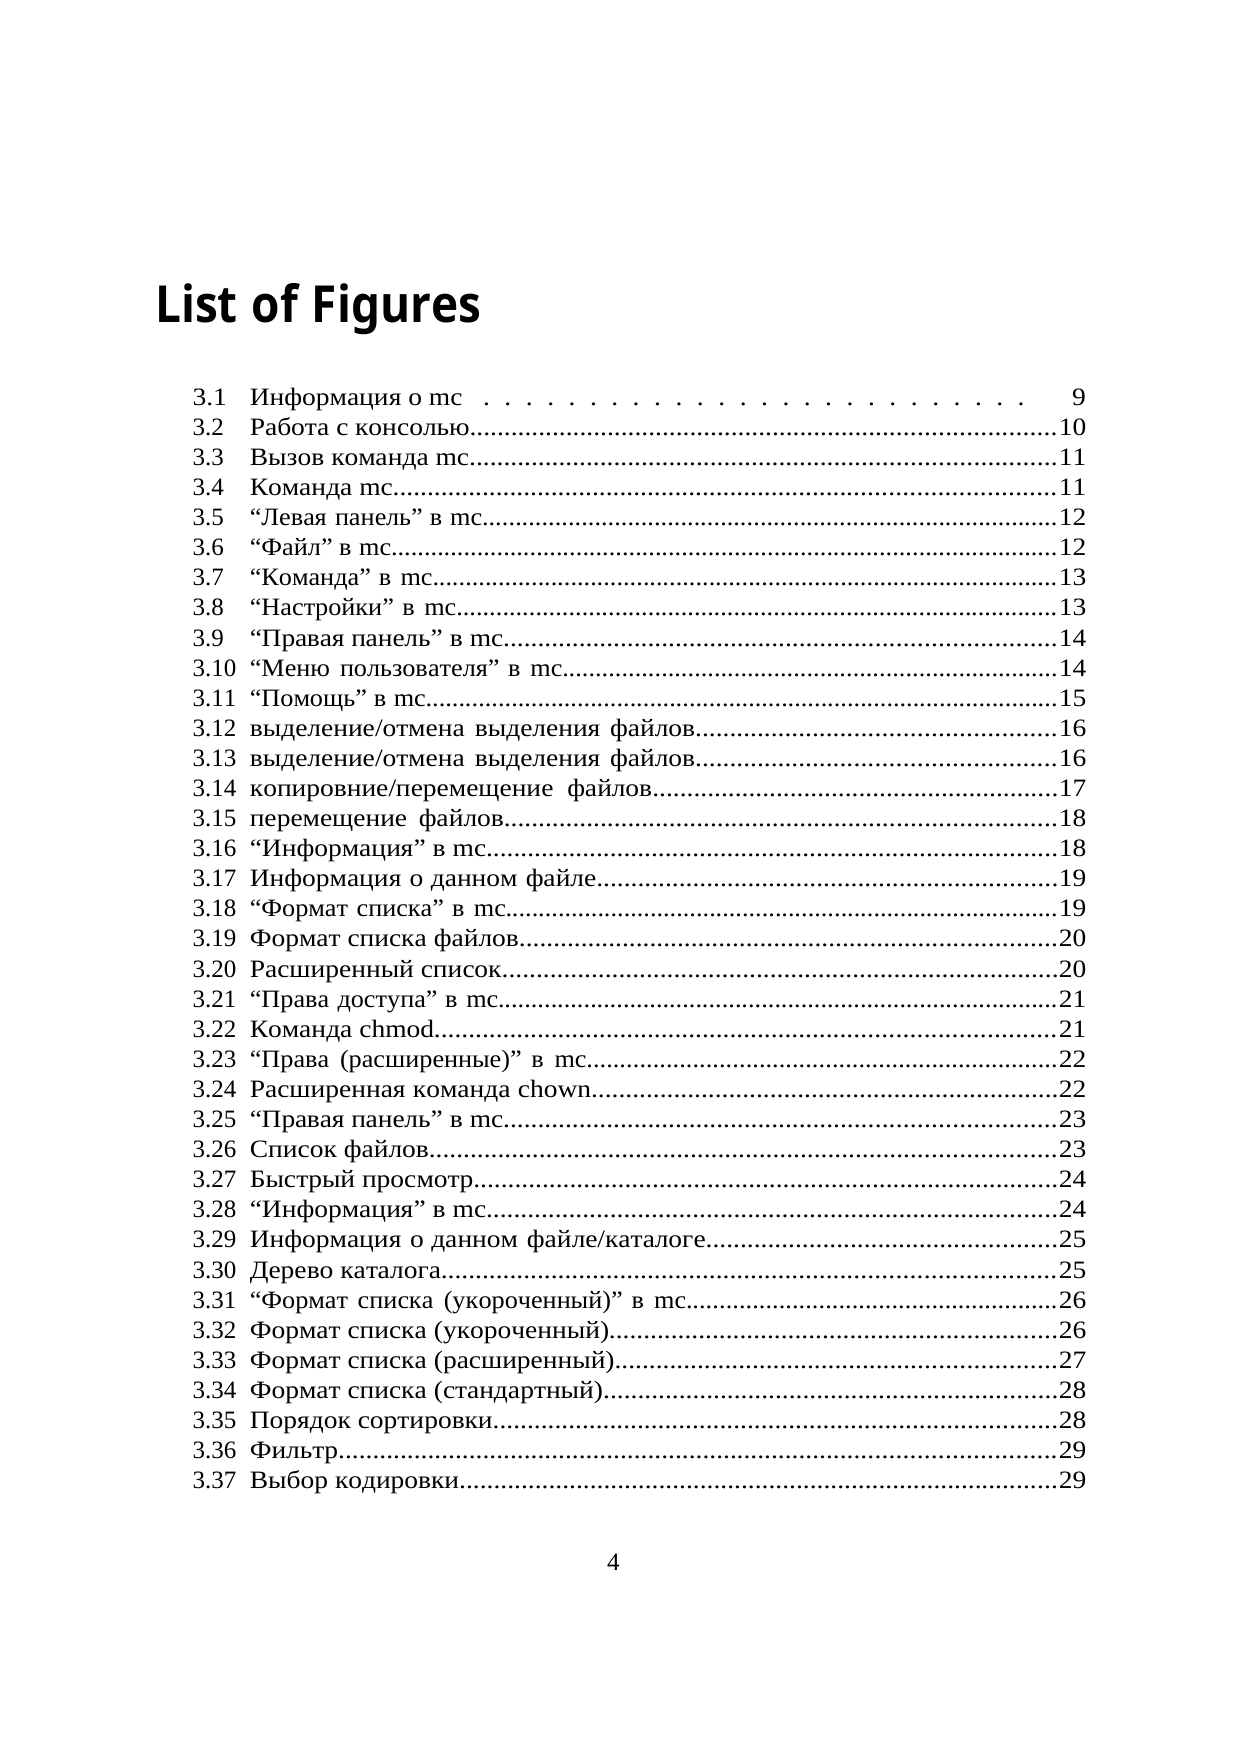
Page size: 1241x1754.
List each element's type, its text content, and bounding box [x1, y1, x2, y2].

list Работа с консолью 10 [192, 412, 1103, 441]
list Дерево каталога 25 [192, 1255, 1103, 1283]
list “Правая панель” в mc 14 [192, 623, 1103, 651]
list “Информация” в mc 18 [192, 833, 1103, 862]
list Порядок сортировки 28 [192, 1405, 1103, 1434]
list копировние/перемещение файлов 17 [192, 773, 1103, 802]
list “Права доступа” в mc 21 [192, 984, 1103, 1012]
list Формат списка (укороченный) 26 [192, 1315, 1103, 1344]
list Информация о данном файле 19 [192, 863, 1103, 892]
list выделение/отмена выделения файлов 16 [192, 713, 1103, 742]
list “Команда” в mc 13 [192, 562, 1103, 591]
list Фильтр 29 [192, 1435, 1103, 1464]
list Расширенный список 20 [192, 954, 1103, 982]
list Расширенная команда chown 22 [192, 1074, 1103, 1103]
list Формат списка файлов 20 [192, 923, 1103, 952]
list “Настройки” в mc 13 [192, 592, 1103, 621]
text List of Figures [155, 268, 1103, 337]
list Команда mc 11 [192, 472, 1103, 501]
list “Информация” в mc 24 [192, 1194, 1103, 1223]
list “Файл” в mc 12 [192, 532, 1103, 561]
list перемещение файлов 18 [192, 803, 1103, 832]
text 3.1 Информация о mc . . . . . . . . . . . . . . . . . . . . . . . . . . 9 [192, 382, 1103, 411]
list Список файлов 23 [192, 1134, 1103, 1163]
list выделение/отмена выделения файлов 16 [192, 743, 1103, 772]
list Выбор кодировки 29 [192, 1465, 1103, 1494]
list Команда chmod 21 [192, 1014, 1103, 1043]
list “Формат списка (укороченный)” в mc 26 [192, 1285, 1103, 1313]
list “Права (расширенные)” в mc 22 [192, 1044, 1103, 1073]
list Быстрый просмотр 24 [192, 1164, 1103, 1193]
list “Помощь” в mc 15 [192, 683, 1103, 712]
list Формат списка (стандартный) 28 [192, 1375, 1103, 1404]
list Формат списка (расширенный) 27 [192, 1345, 1103, 1374]
list Информация о данном файле/каталоге 25 [192, 1224, 1103, 1253]
list Вызов команда mc 11 [192, 442, 1103, 471]
list “Меню пользователя” в mc 14 [192, 653, 1103, 681]
list “Правая панель” в mc 23 [192, 1104, 1103, 1133]
list “Левая панель” в mc 12 [192, 502, 1103, 531]
list “Формат списка” в mc 19 [192, 893, 1103, 922]
